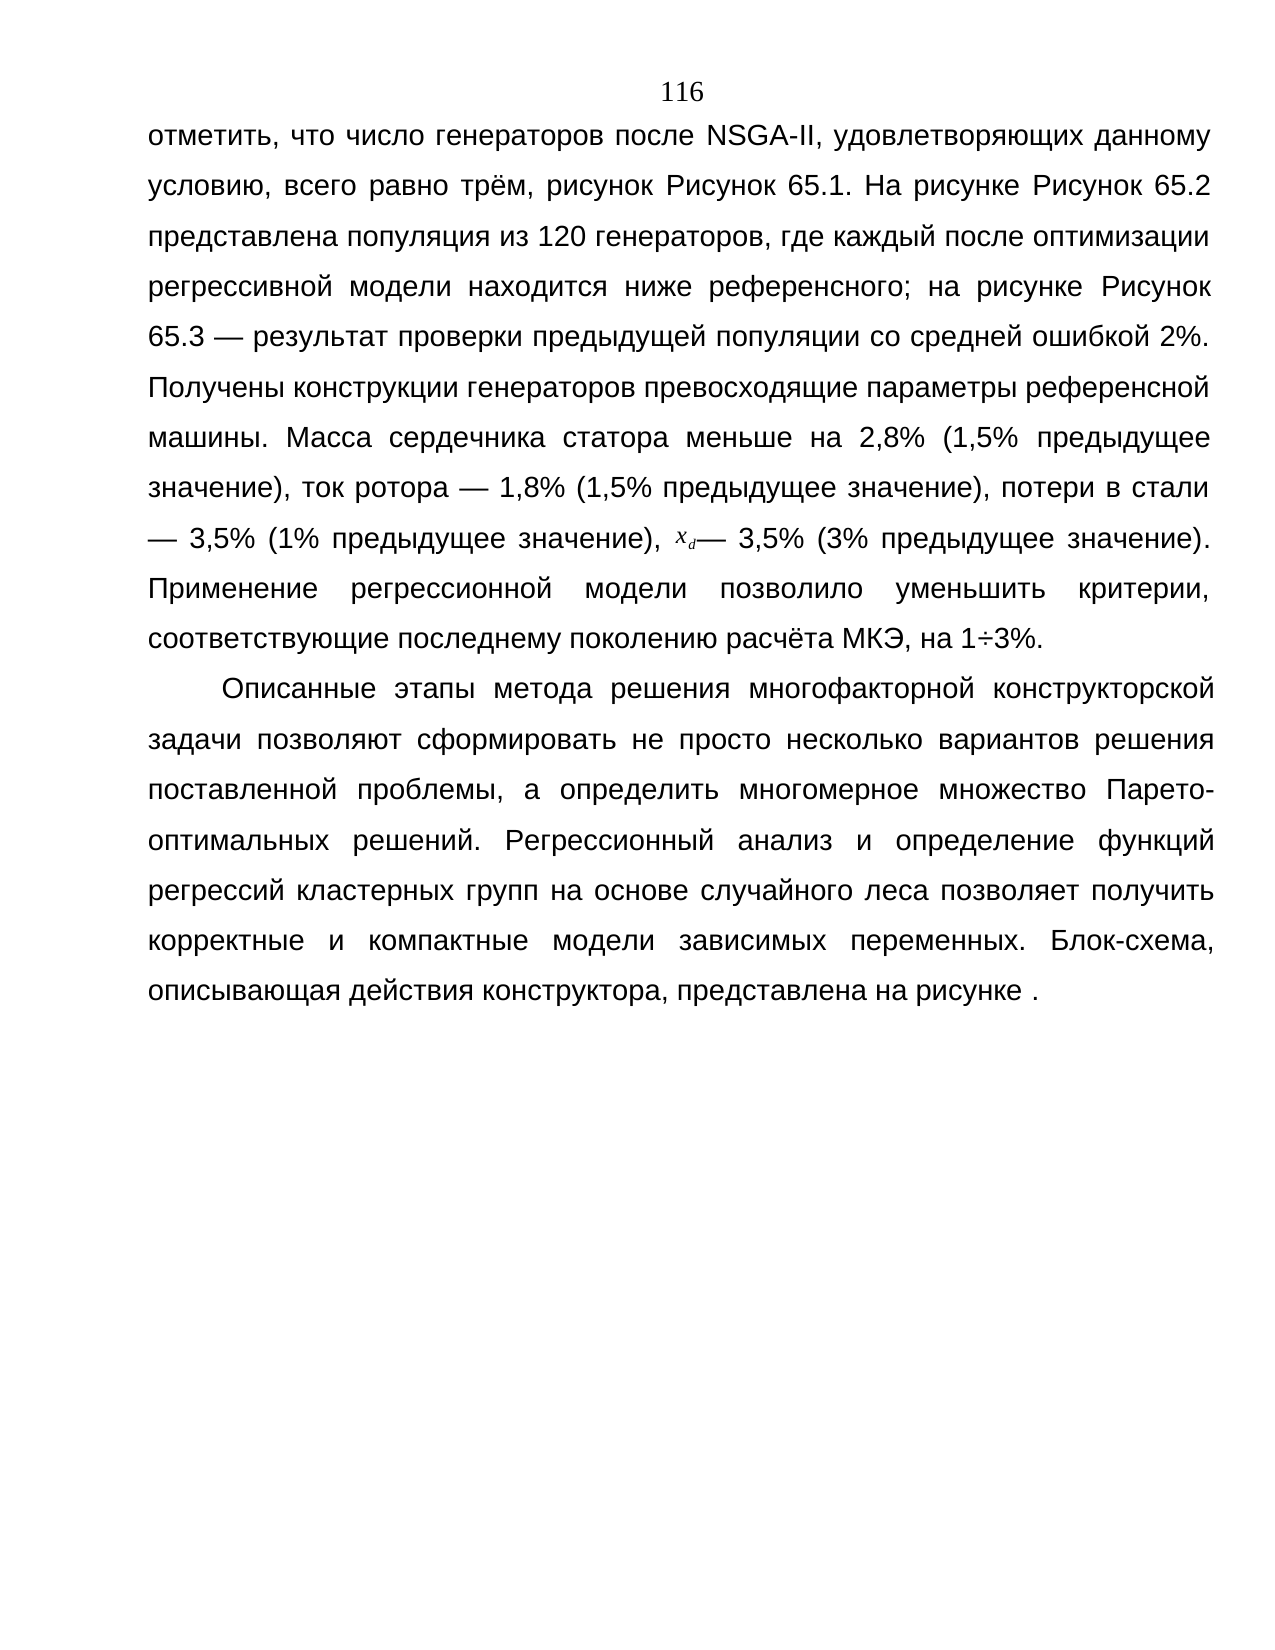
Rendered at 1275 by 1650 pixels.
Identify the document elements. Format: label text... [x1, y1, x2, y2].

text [148, 118, 1211, 655]
text Описанные этапы метода решения многофакторной конструкторской задачи позволяют сформировать не просто несколько вариантов решения поставленной проблемы, а определить многомерное множество Парето-оптимальных решений. Регрессионный анализ и определение функций регрессий кластерных групп на основе случайного леса позволяет получить корректные и компактные модели зависимых переменных. Блок-схема, описывающая действия конструктора, представлена на рисунке 66. [148, 672, 1216, 1007]
